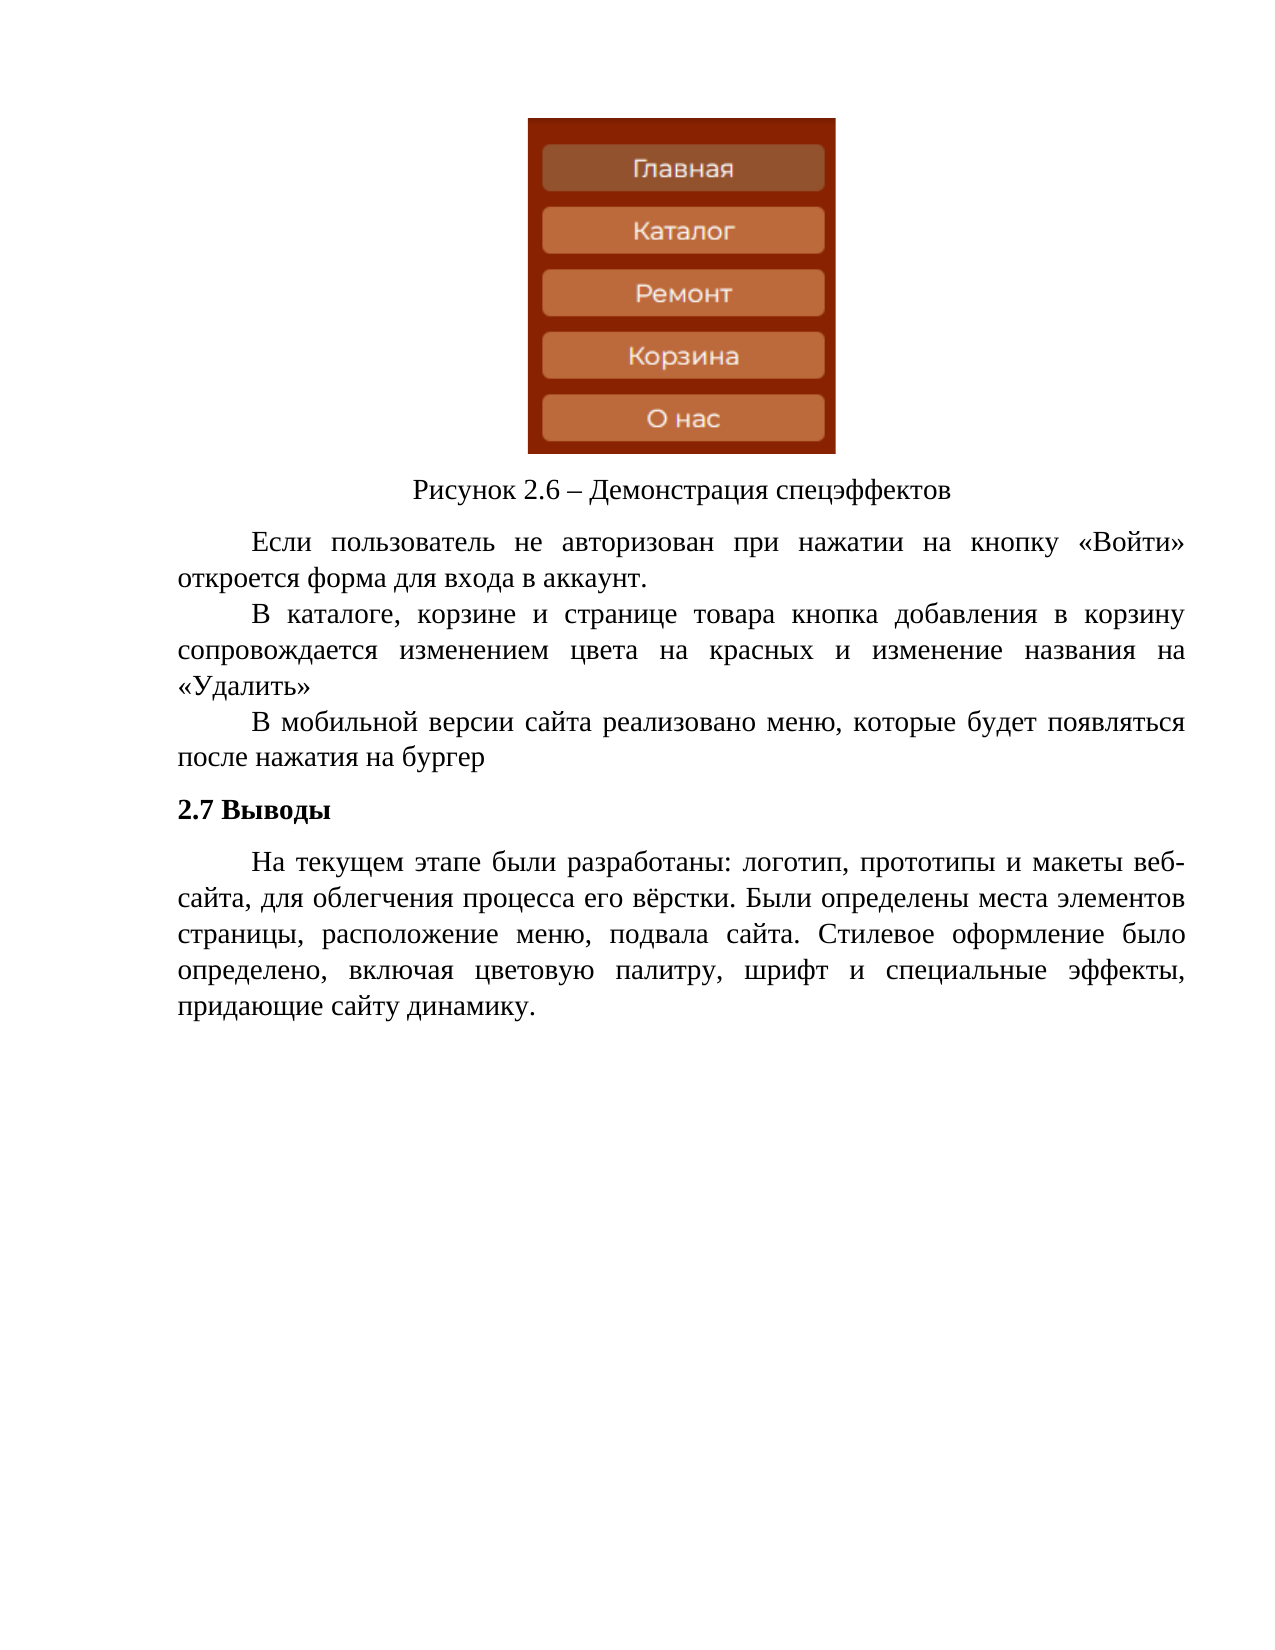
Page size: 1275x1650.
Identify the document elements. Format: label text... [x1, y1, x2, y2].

text В каталоге, корзине и странице товара кнопка добавления в корзину сопровождается изменением цвета на красных и изменение названия на «Удалить» [177, 596, 1186, 701]
picture [527, 118, 836, 454]
text На текущем этапе были разработаны: логотип, прототипы и макеты веб-сайта, для облегчения процесса его вёрстки. Были определены места элементов страницы, расположение меню, подвала сайта. Стилевое оформление было определено, включая цветовую палитру, шрифт и специальные эффекты, придающие сайту динамику. [177, 844, 1186, 1021]
text 2.7 Выводы [177, 792, 1186, 826]
text Рисунок 2.6 – Демонстрация спецэффектов [177, 472, 1186, 506]
text Если пользователь не авторизован при нажатии на кнопку «Войти» откроется форма для входа в аккаунт. [177, 524, 1186, 594]
text В мобильной версии сайта реализовано меню, которые будет появляться после нажатия на бургер [177, 704, 1186, 773]
